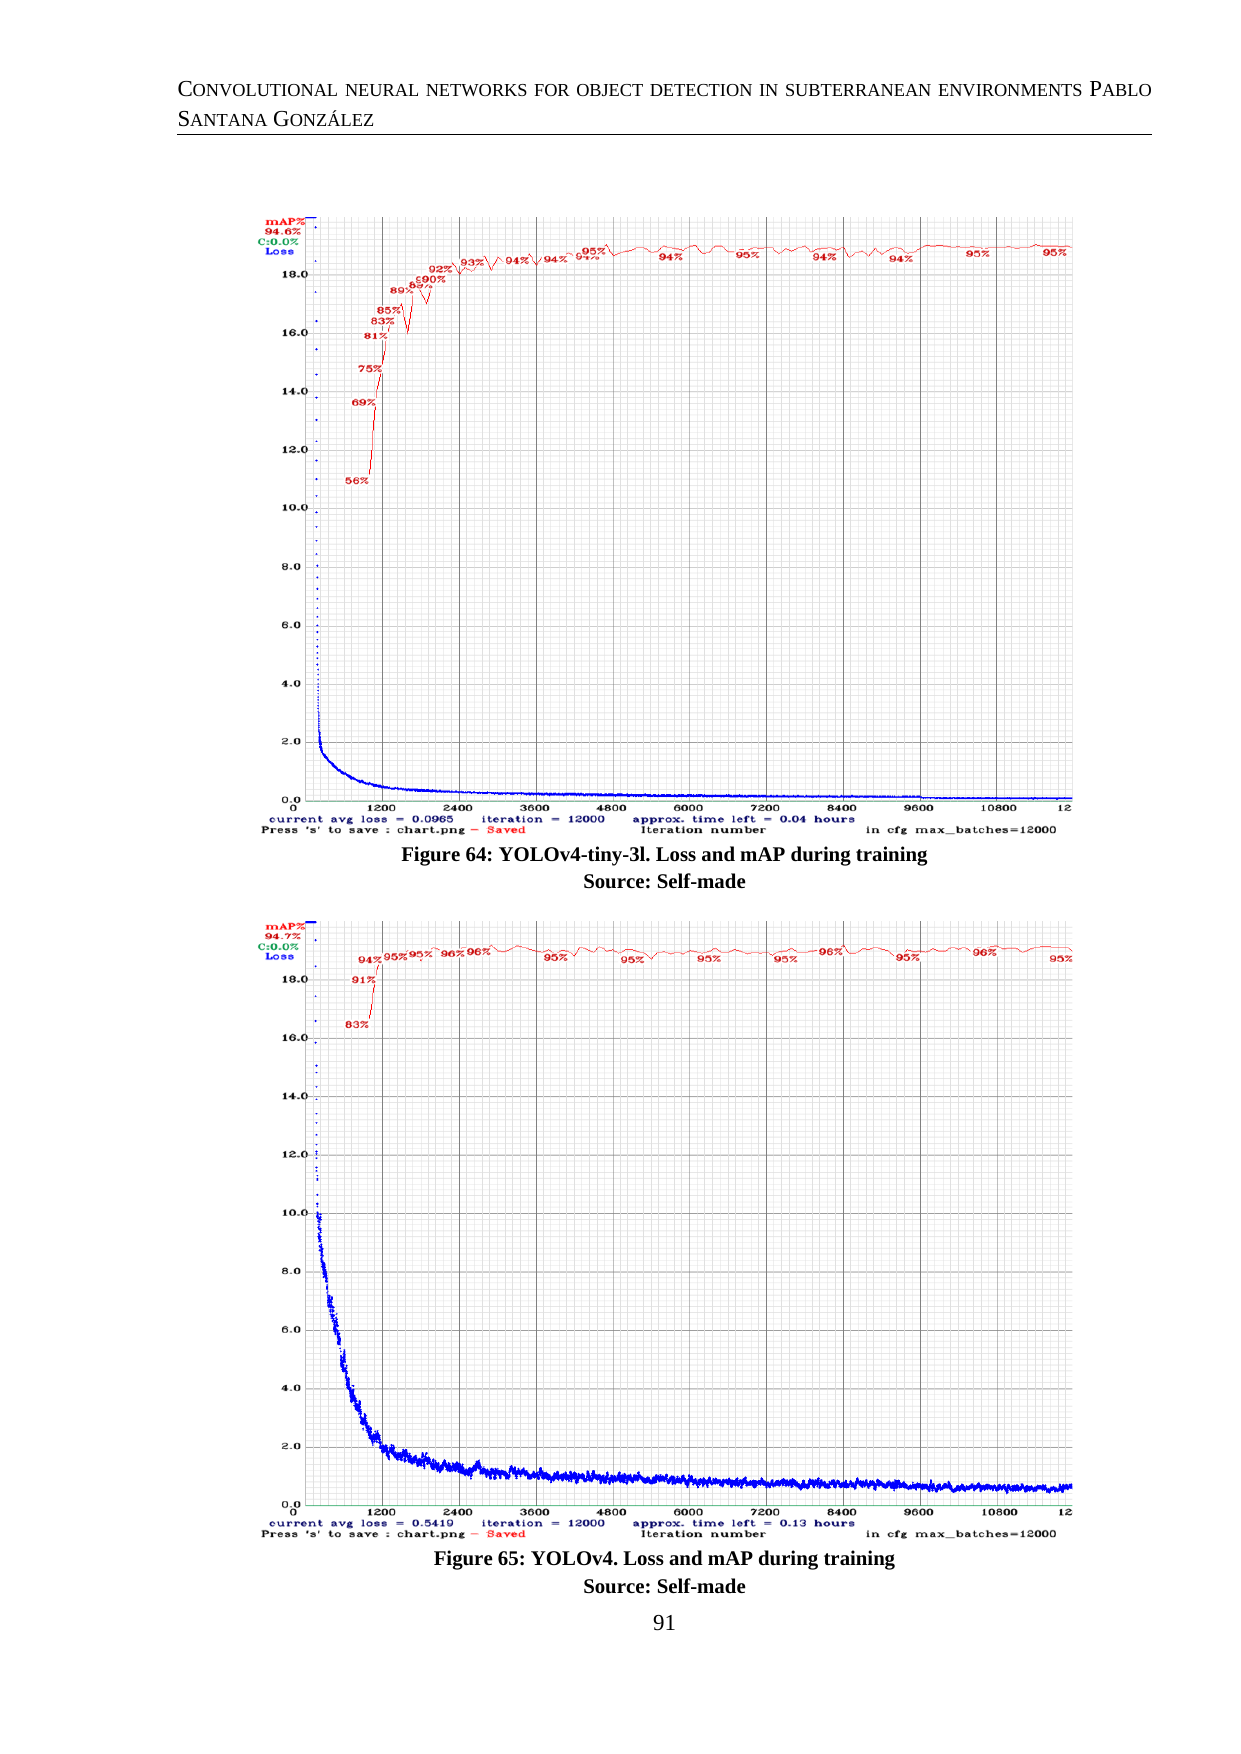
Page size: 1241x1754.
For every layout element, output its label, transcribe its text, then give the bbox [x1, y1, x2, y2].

picture [256, 217, 1073, 838]
text Source: Self-made [177, 1574, 1152, 1598]
picture [256, 921, 1073, 1542]
text Source: Self-made [177, 869, 1152, 893]
